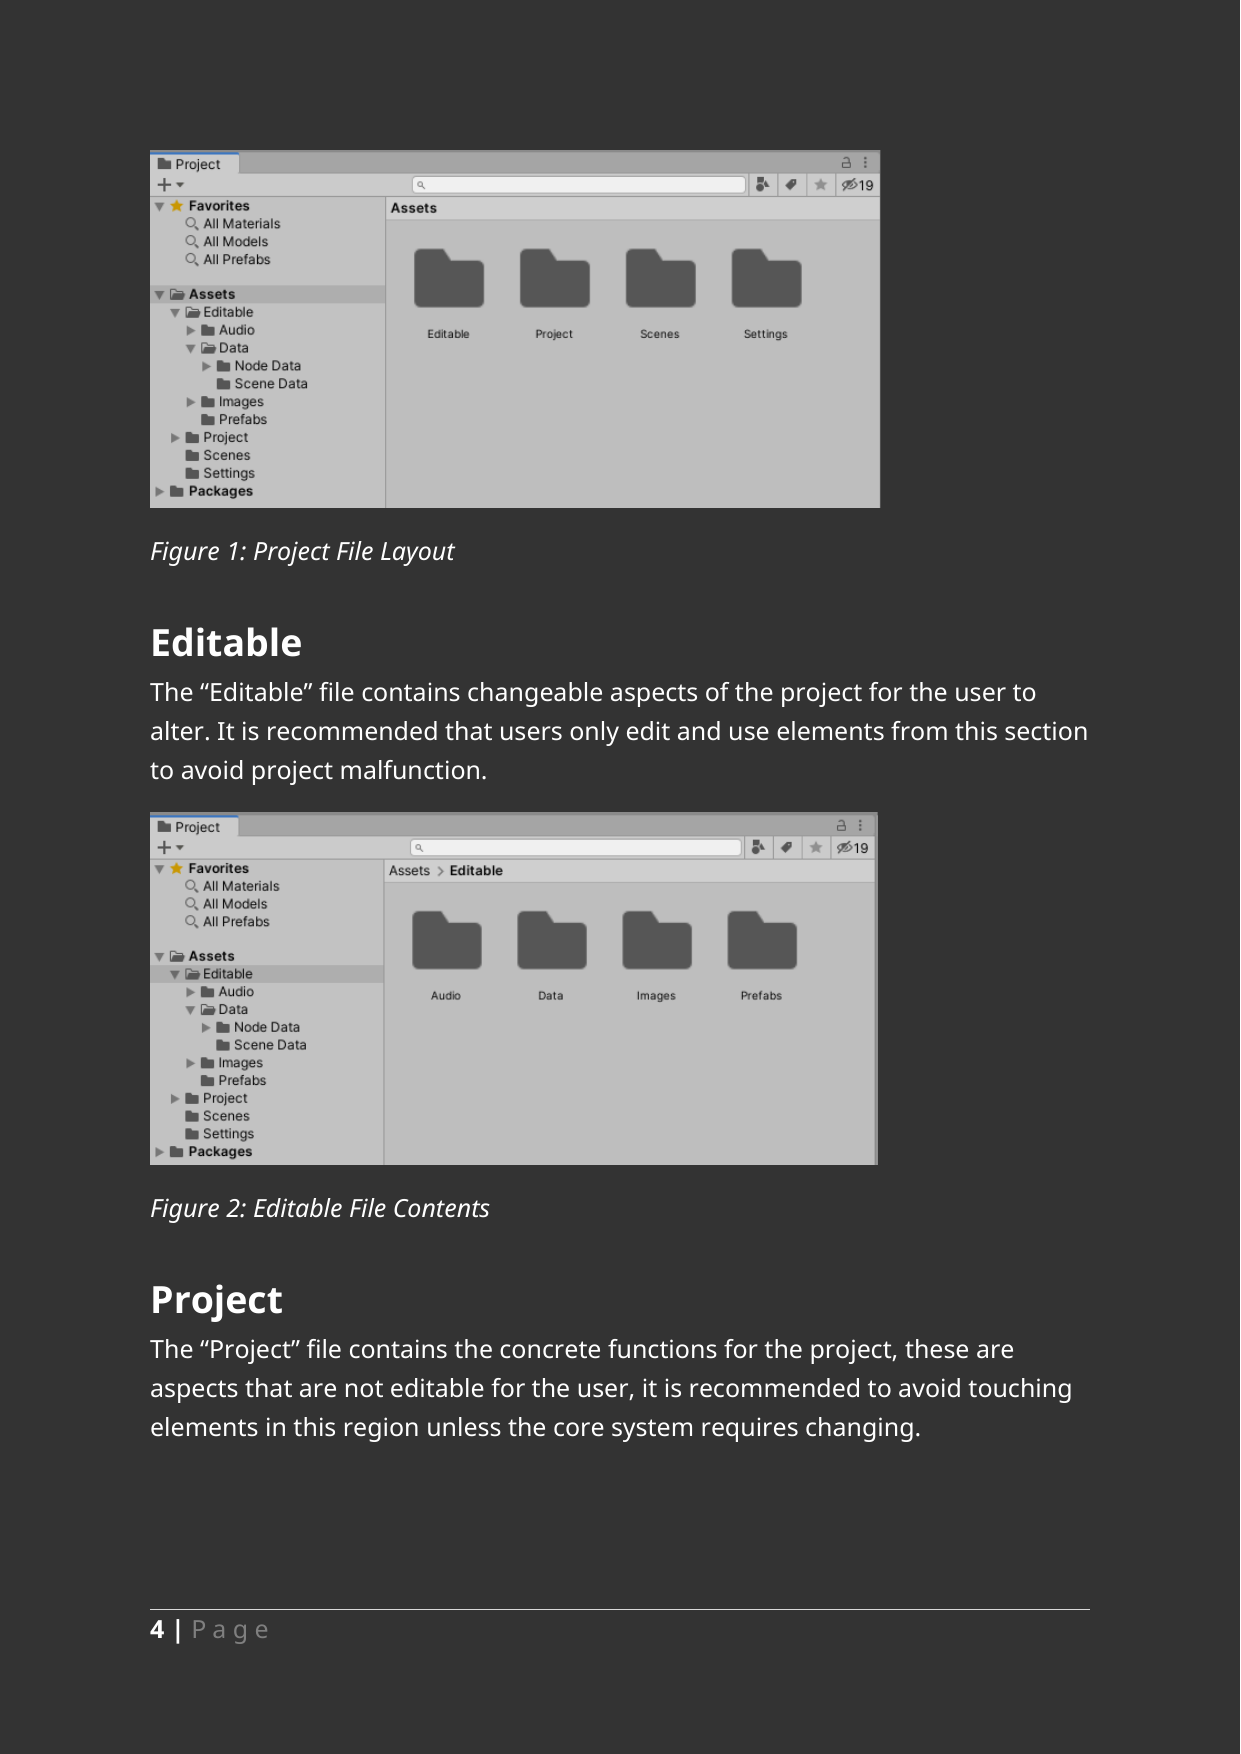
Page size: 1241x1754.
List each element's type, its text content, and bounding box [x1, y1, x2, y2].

text The “Project” file contains the concrete functions for the project, these are aspects that are not editable for the user, it is recommended to avoid touching elements in this region unless the core system requires changing. [150, 1332, 1090, 1444]
picture [150, 150, 881, 508]
picture [150, 812, 878, 1165]
subtitle Project [150, 1273, 1090, 1324]
subtitle Editable [150, 616, 1090, 667]
text The “Editable” file contains changeable aspects of the project for the user to alter. It is recommended that users only edit and use elements from this section to avoid project malfunction. [150, 674, 1090, 787]
